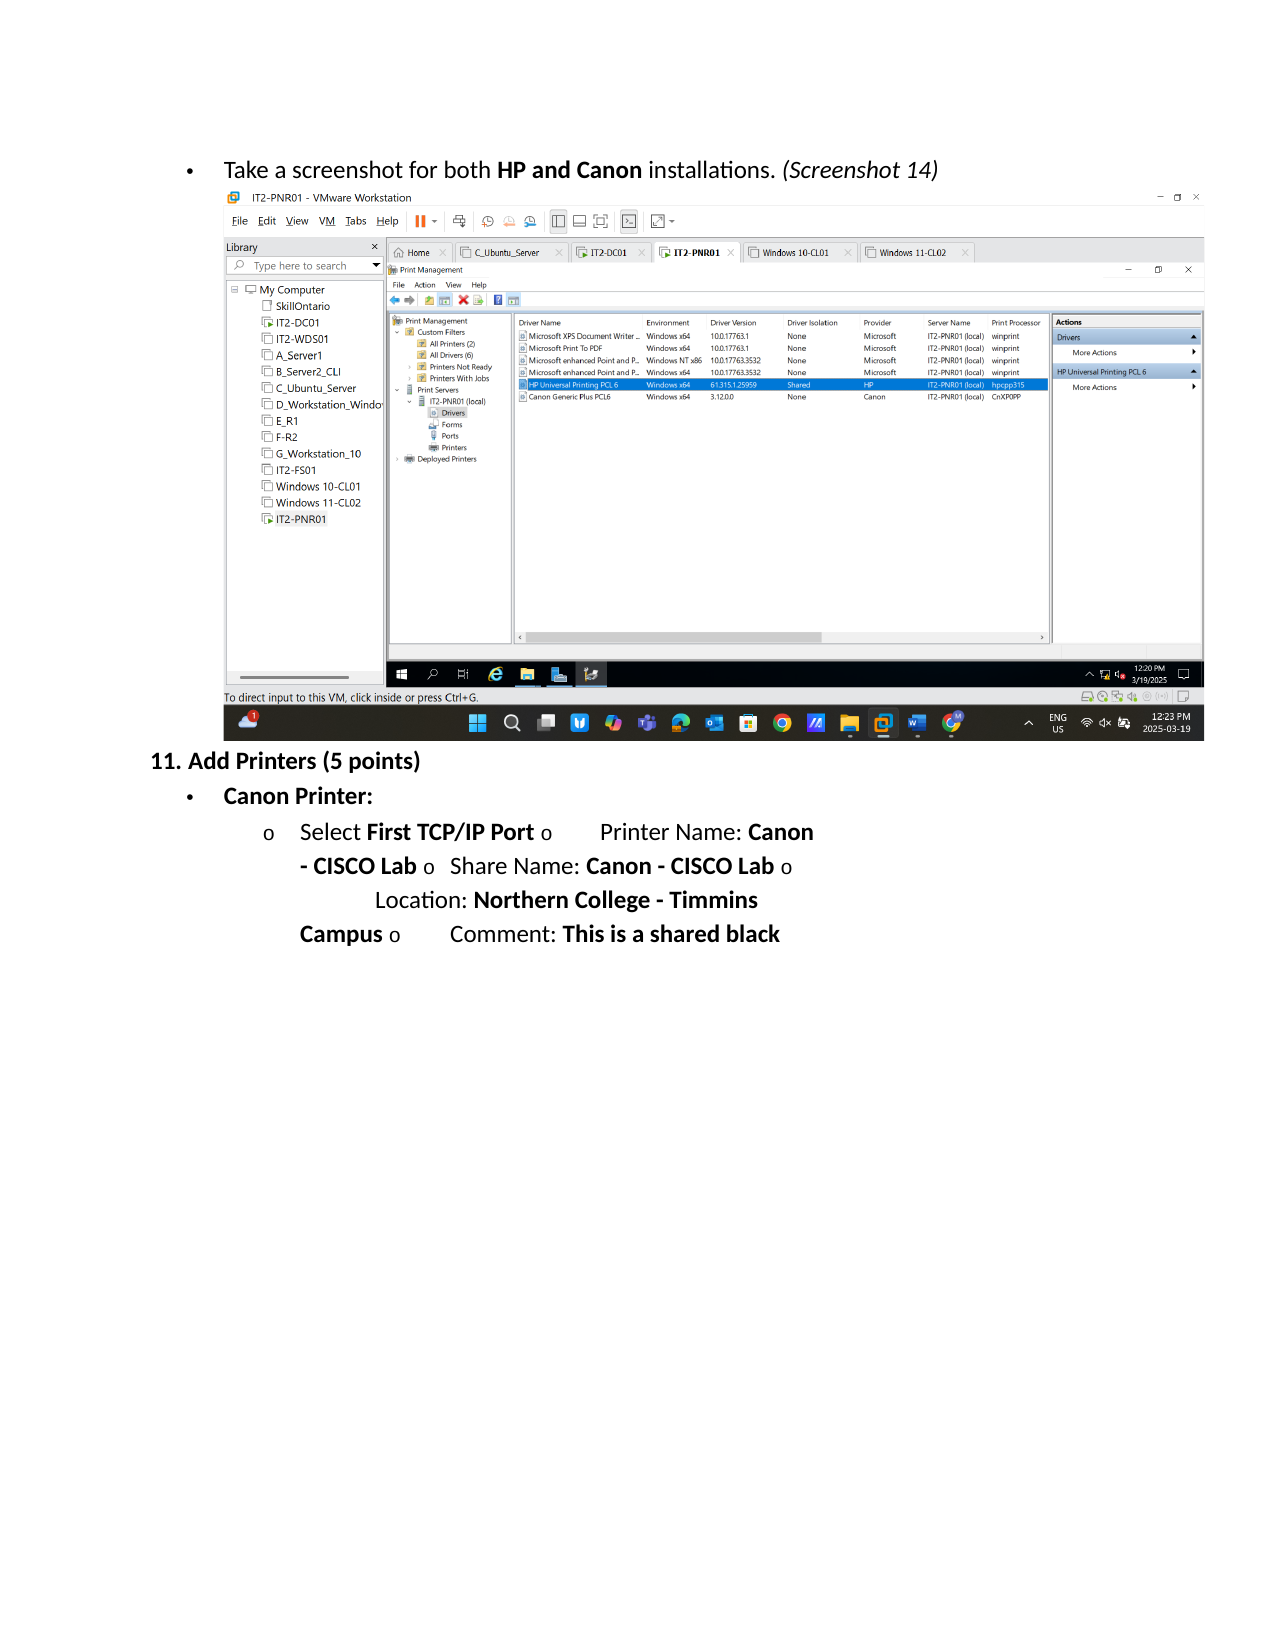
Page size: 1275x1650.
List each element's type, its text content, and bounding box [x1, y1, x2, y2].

list Select First TCP/IP Port o Printer Name: Canon - CISCO Lab o Share Name: Canon - CISCO Lab o Location: Northern College - Timmins Campus o Comment: This is a shared black and white printer [262, 816, 816, 949]
list Add Printers (5 points) [150, 745, 933, 776]
picture [223, 188, 1205, 741]
list Canon Printer: [186, 781, 1131, 811]
